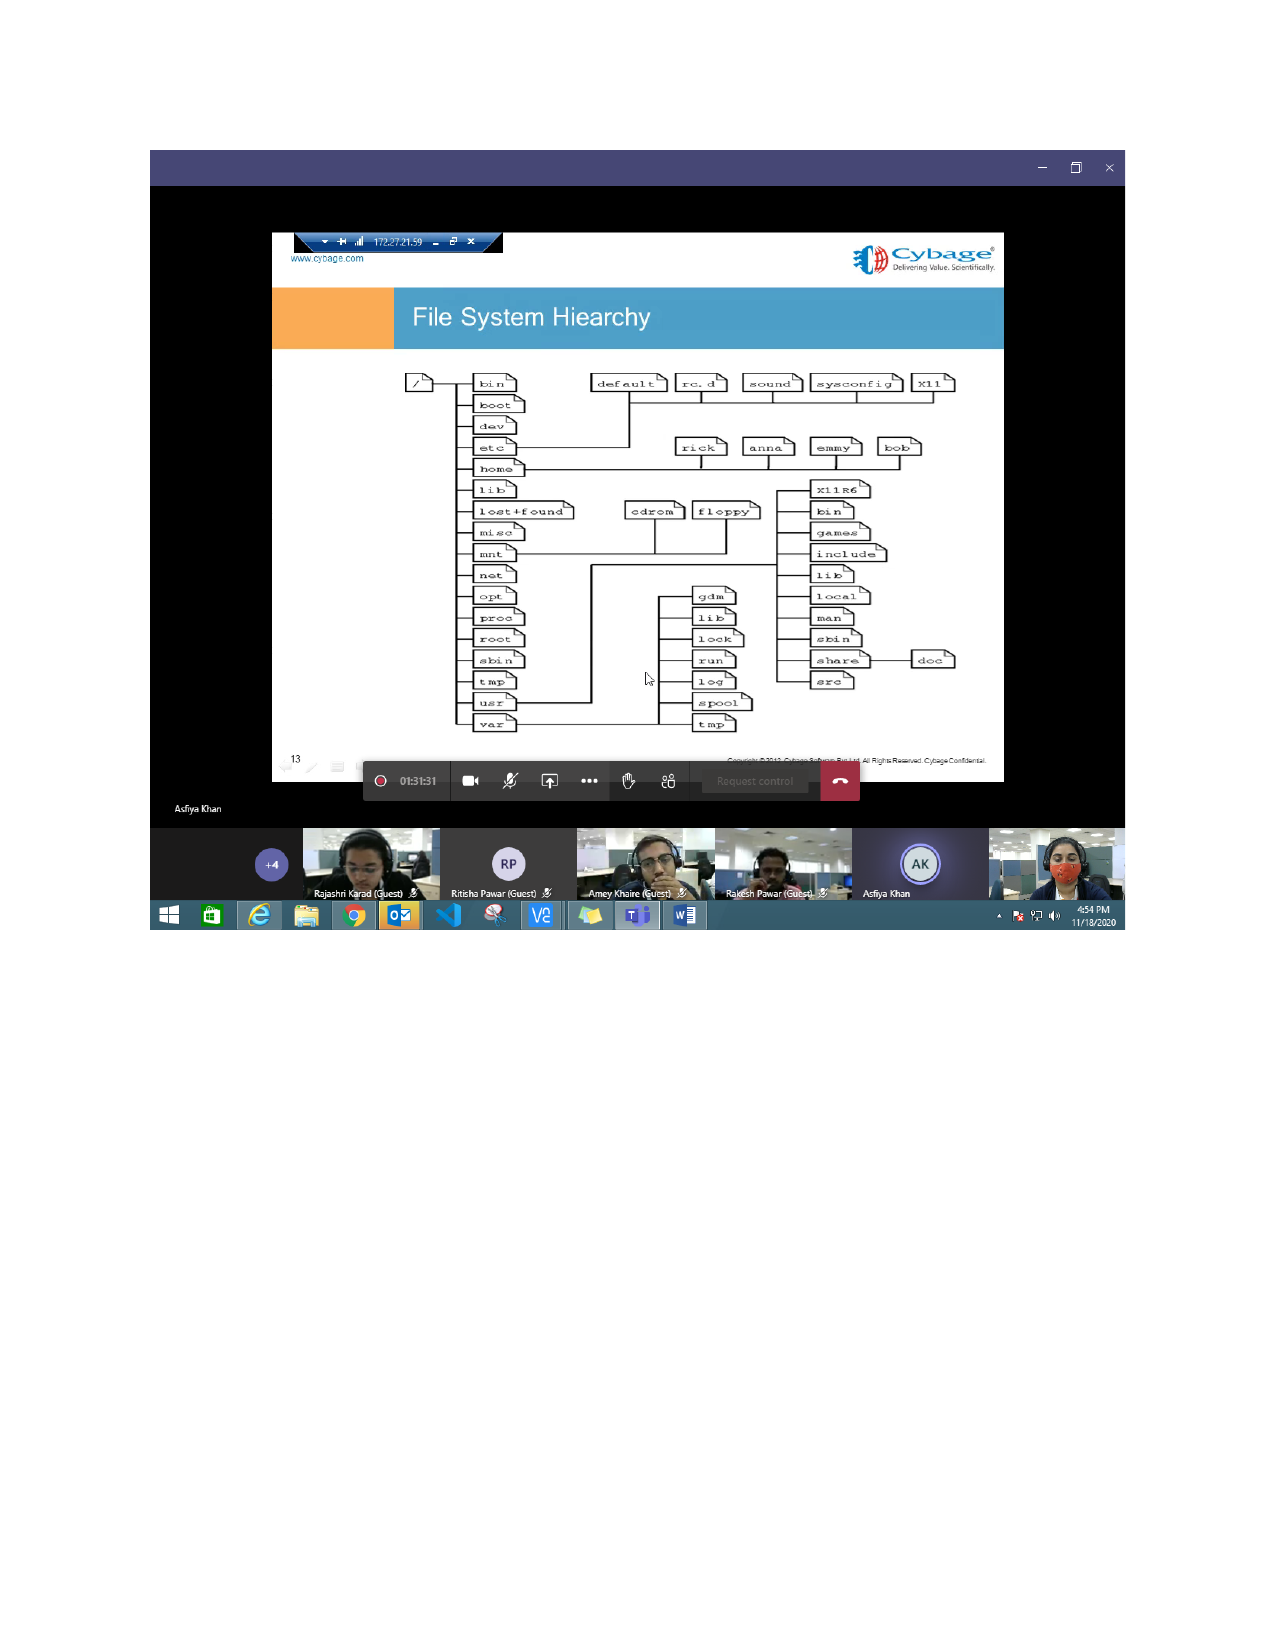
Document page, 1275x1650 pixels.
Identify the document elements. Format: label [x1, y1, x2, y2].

picture [150, 150, 1125, 930]
